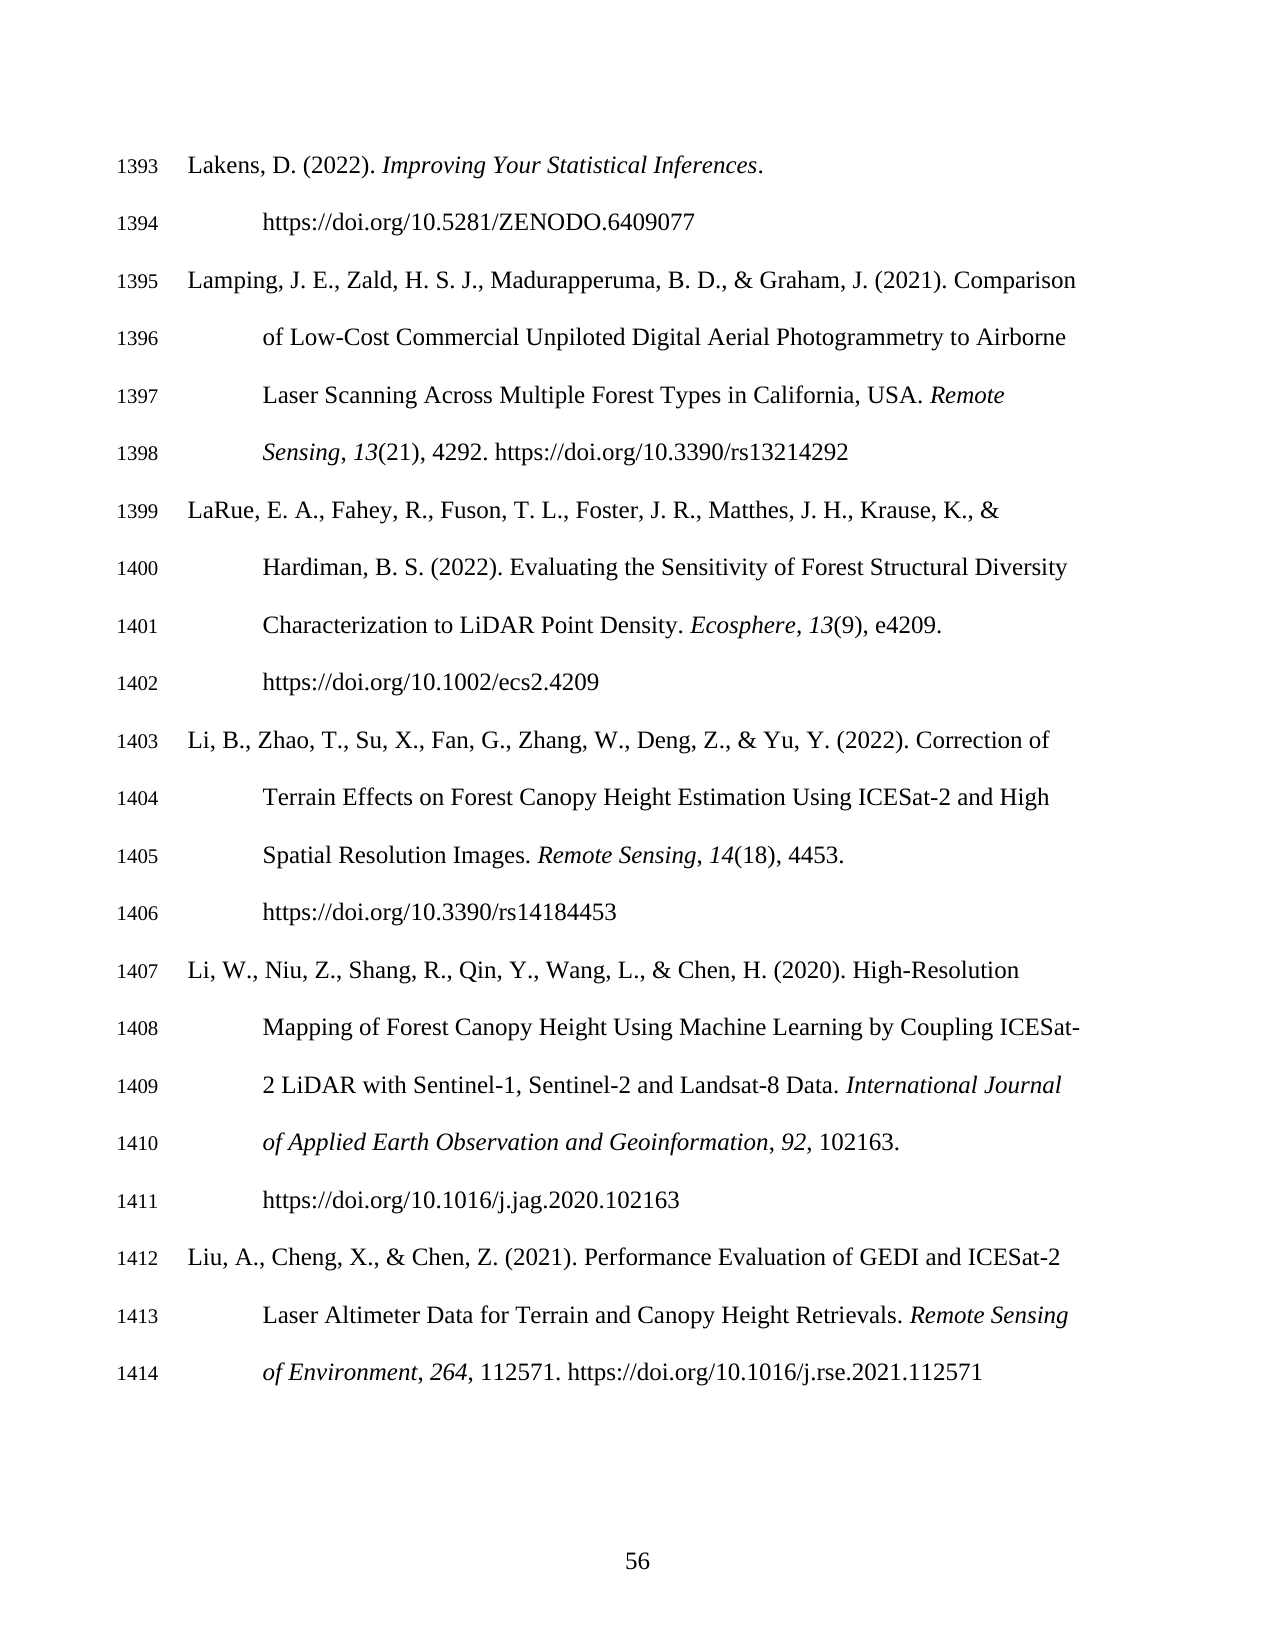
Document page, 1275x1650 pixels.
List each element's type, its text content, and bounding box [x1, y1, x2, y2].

text LaRue, E. A., Fahey, R., Fuson, T. L., Foster, J. R., Matthes, J. H., Krause, K., & Hardiman, B. S. (2022). Evaluating the Sensitivity of Forest Structural Diversity Characterization to LiDAR Point Density. Ecosphere, 13(9), e4209. https://doi.org/10.1002/ecs2.4209 [187, 495, 1087, 696]
text Li, B., Zhao, T., Su, X., Fan, G., Zhang, W., Deng, Z., & Yu, Y. (2022). Correction of Terrain Effects on Forest Canopy Height Estimation Using ICESat-2 and High Spatial Resolution Images. Remote Sensing, 14(18), 4453. https://doi.org/10.3390/rs14184453 [187, 725, 1087, 926]
text Li, W., Niu, Z., Shang, R., Qin, Y., Wang, L., & Chen, H. (2020). High-Resolution Mapping of Forest Canopy Height Using Machine Learning by Coupling ICESat-2 LiDAR with Sentinel-1, Sentinel-2 and Landsat-8 Data. International Journal of Applied Earth Observation and Geoinformation, 92, 102163. https://doi.org/10.1016/j.jag.2020.102163 [187, 955, 1087, 1214]
text Liu, A., Cheng, X., & Chen, Z. (2021). Performance Evaluation of GEDI and ICESat-2 Laser Altimeter Data for Terrain and Canopy Height Retrievals. Remote Sensing of Environment, 264, 112571. https://doi.org/10.1016/j.rse.2021.112571 [187, 1242, 1087, 1386]
text Lamping, J. E., Zald, H. S. J., Madurapperuma, B. D., & Graham, J. (2021). Comparison of Low-Cost Commercial Unpiloted Digital Aerial Photogrammetry to Airborne Laser Scanning Across Multiple Forest Types in California, USA. Remote Sensing, 13(21), 4292. https://doi.org/10.3390/rs13214292 [187, 265, 1087, 466]
text Lakens, D. (2022). Improving Your Statistical Inferences. https://doi.org/10.5281/ZENODO.6409077 [187, 150, 1087, 236]
